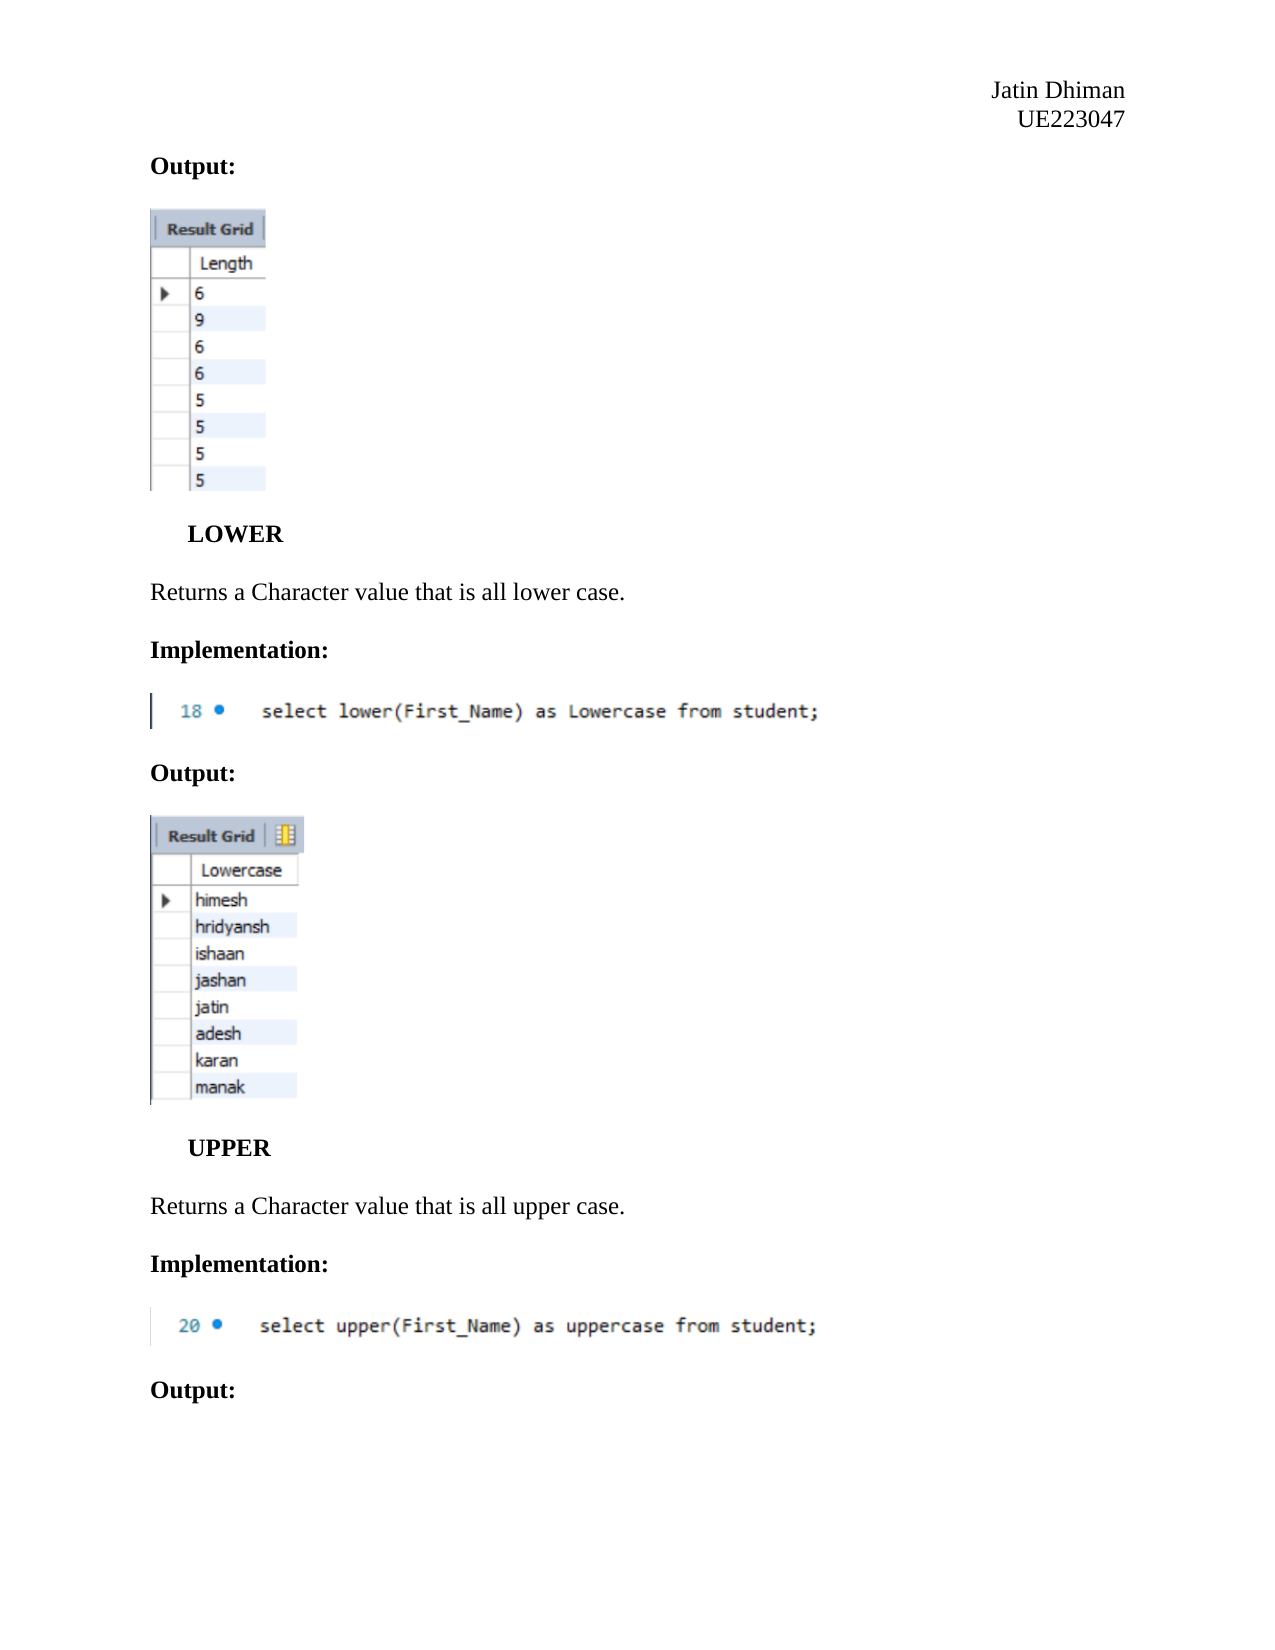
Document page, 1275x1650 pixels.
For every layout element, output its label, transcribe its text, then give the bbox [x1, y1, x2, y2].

list LOWER [150, 519, 1125, 548]
text Returns a Character value that is all lower case. [150, 577, 1125, 606]
text Output: [150, 1375, 1125, 1403]
text Implementation: [150, 635, 1125, 664]
text Output: [150, 151, 1125, 180]
text Returns a Character value that is all upper case. [150, 1191, 1125, 1220]
text Output: [150, 758, 1125, 786]
list UPPER [150, 1133, 1125, 1162]
text Implementation: [150, 1249, 1125, 1278]
picture [150, 815, 305, 1105]
picture [150, 208, 266, 491]
picture [150, 1307, 836, 1346]
picture [150, 693, 861, 729]
